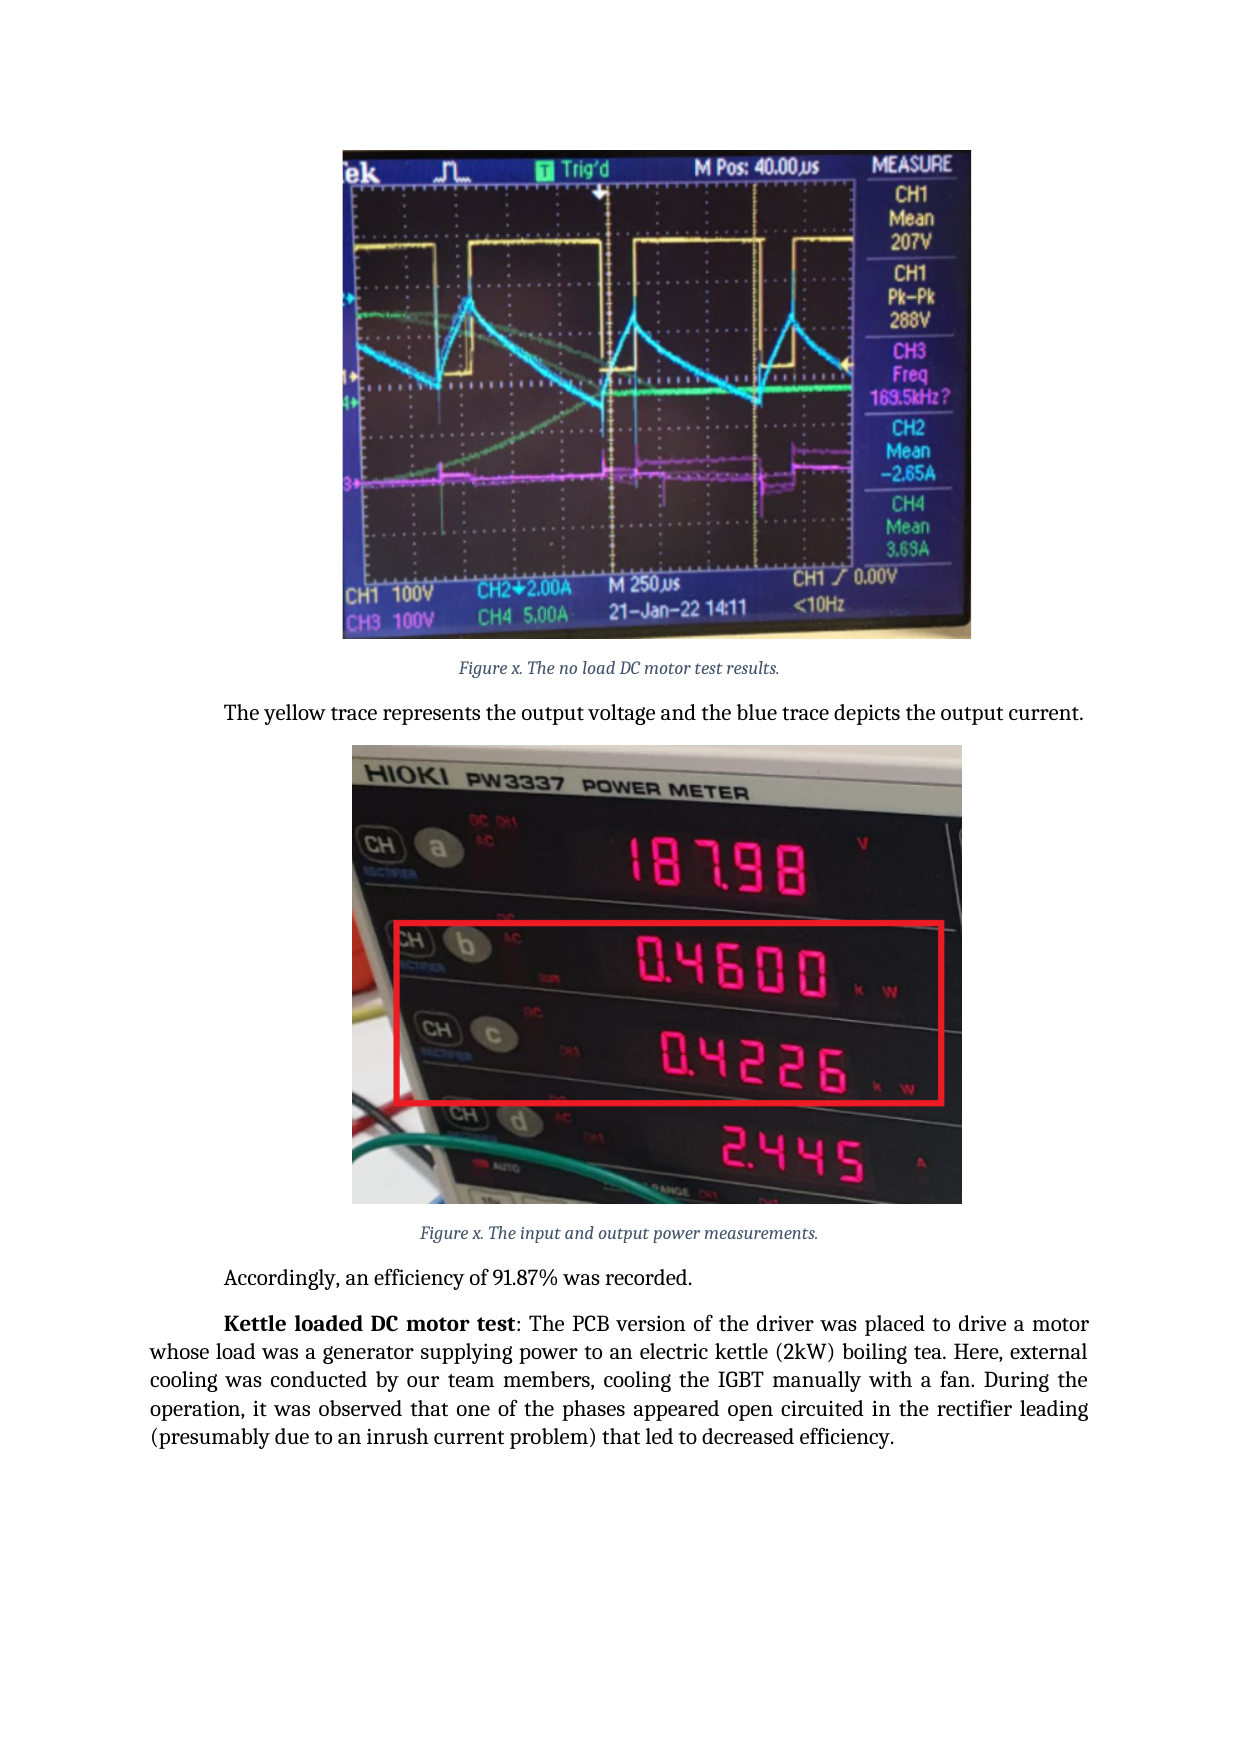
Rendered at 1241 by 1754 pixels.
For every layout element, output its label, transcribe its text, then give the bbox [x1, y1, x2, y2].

text Kettle loaded DC motor test: The PCB version of the driver was placed to drive a motor whose load was a generator supplying power to an electric kettle (2kW) boiling tea. Here, external cooling was conducted by our team members, cooling the IGBT manually with a fan. During the operation, it was observed that one of the phases appeared open circuited in the rectifier leading (presumably due to an inrush current problem) that led to decreased efficiency. [150, 1310, 1090, 1450]
text Accordingly, an efficiency of 91.87% was recorded. [150, 1265, 1090, 1291]
text Figure x. The input and output power measurements. [150, 1223, 1090, 1244]
picture [352, 745, 962, 1204]
text Figure x. The no load DC motor test results. [150, 658, 1090, 679]
text The yellow trace represents the output voltage and the blue trace depicts the output current. [150, 700, 1090, 726]
picture [342, 150, 972, 639]
